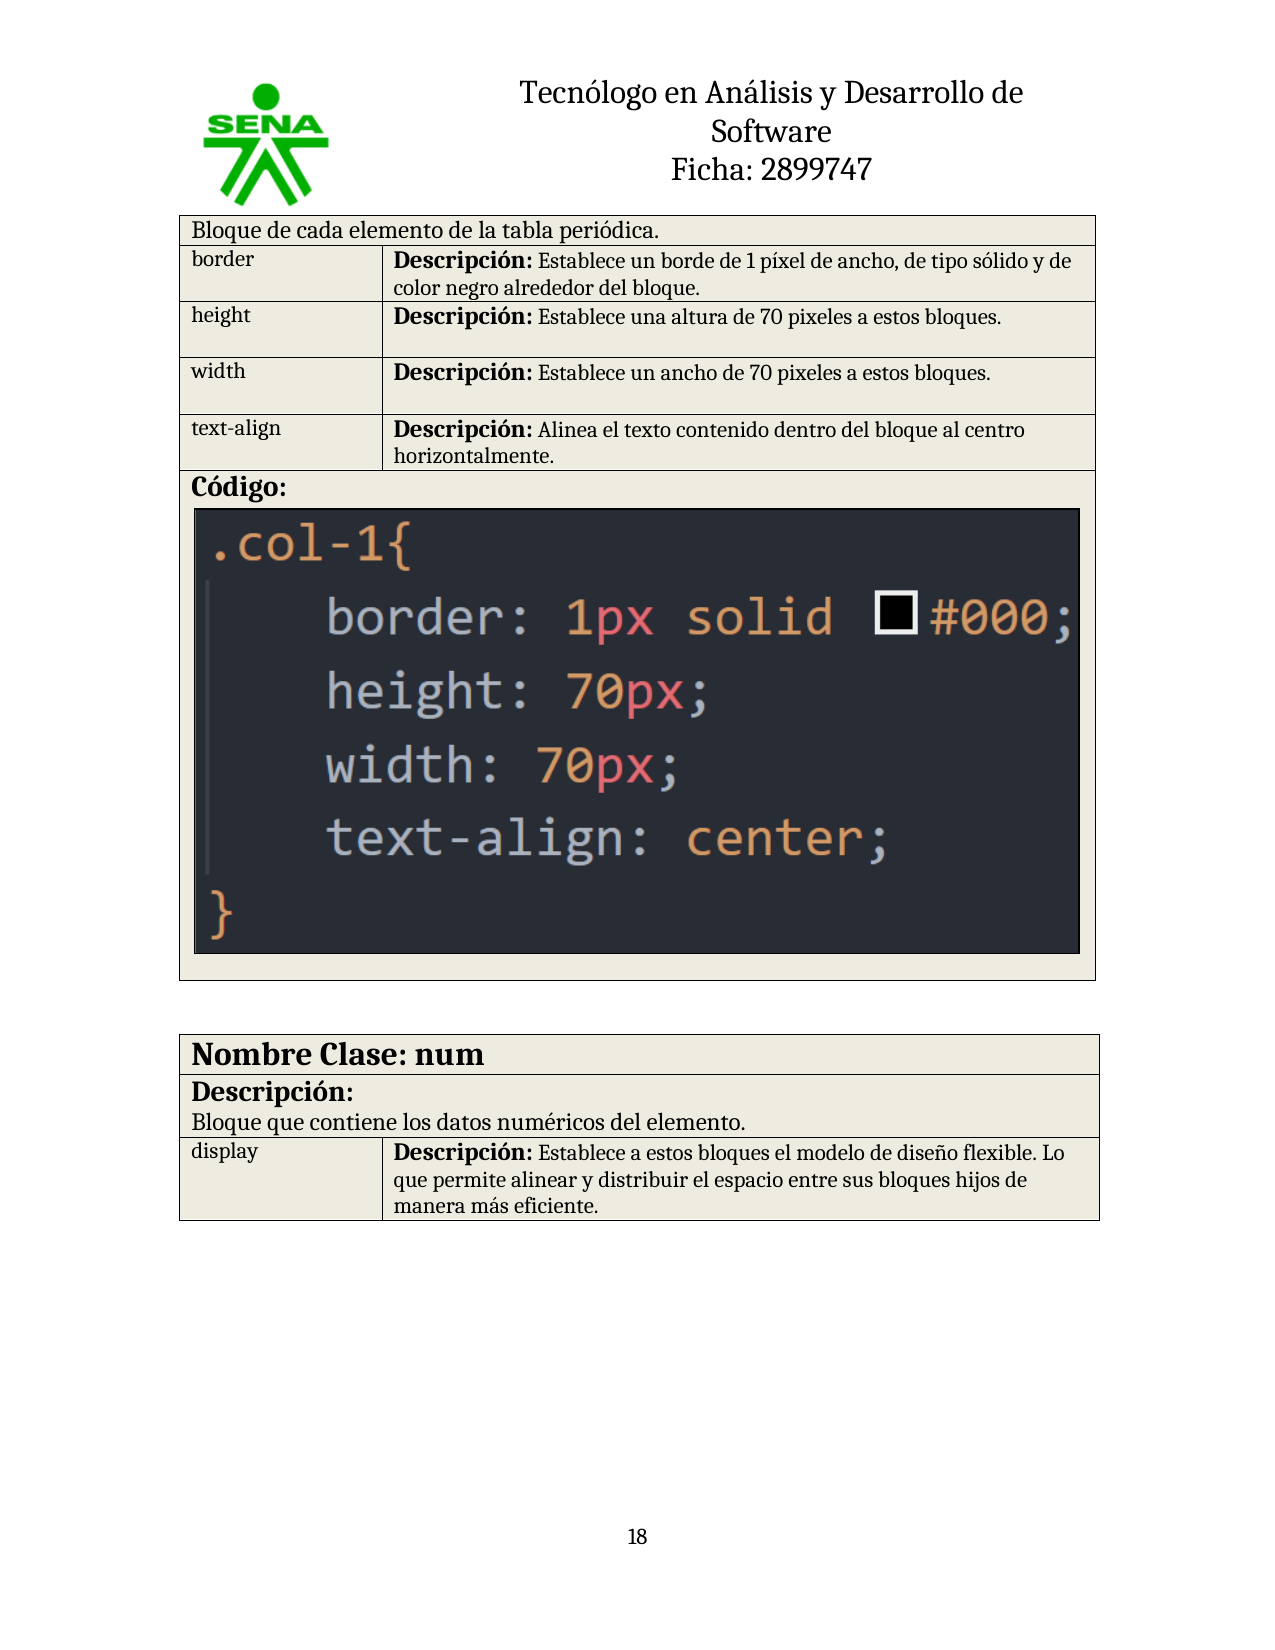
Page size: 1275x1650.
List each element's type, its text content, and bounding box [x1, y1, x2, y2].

table_cell Descripción: Establece una altura de 70 pixeles a estos bloques. [383, 302, 1095, 357]
table_cell height [180, 302, 382, 357]
table_cell Descripción: Bloque que contiene los datos numéricos del elemento. [180, 1075, 1099, 1137]
table_cell Descripción: Alinea el texto contenido dentro del bloque al centro horizontalmente. [383, 415, 1095, 469]
picture [185, 73, 342, 215]
table_cell border [180, 246, 382, 301]
table_cell Descripción: Establece un borde de 1 píxel de ancho, de tipo sólido y de color negro alrededor del bloque. [383, 246, 1095, 301]
table_header Nombre Clase: num [180, 1035, 1099, 1074]
table_cell Descripción: Bloque de cada elemento de la tabla periódica. [180, 216, 1095, 245]
table_cell Descripción: Establece un ancho de 70 pixeles a estos bloques. [383, 358, 1095, 413]
table_cell text-align [180, 415, 382, 469]
table_cell width [180, 358, 382, 413]
table_cell Descripción: Establece a estos bloques el modelo de diseño flexible. Lo que permite alinear y distribuir el espacio entre sus bloques hijos de manera más eficiente. [383, 1138, 1099, 1219]
picture [195, 510, 1078, 953]
table_cell display [180, 1138, 382, 1219]
table_cell Código: [180, 471, 1095, 980]
